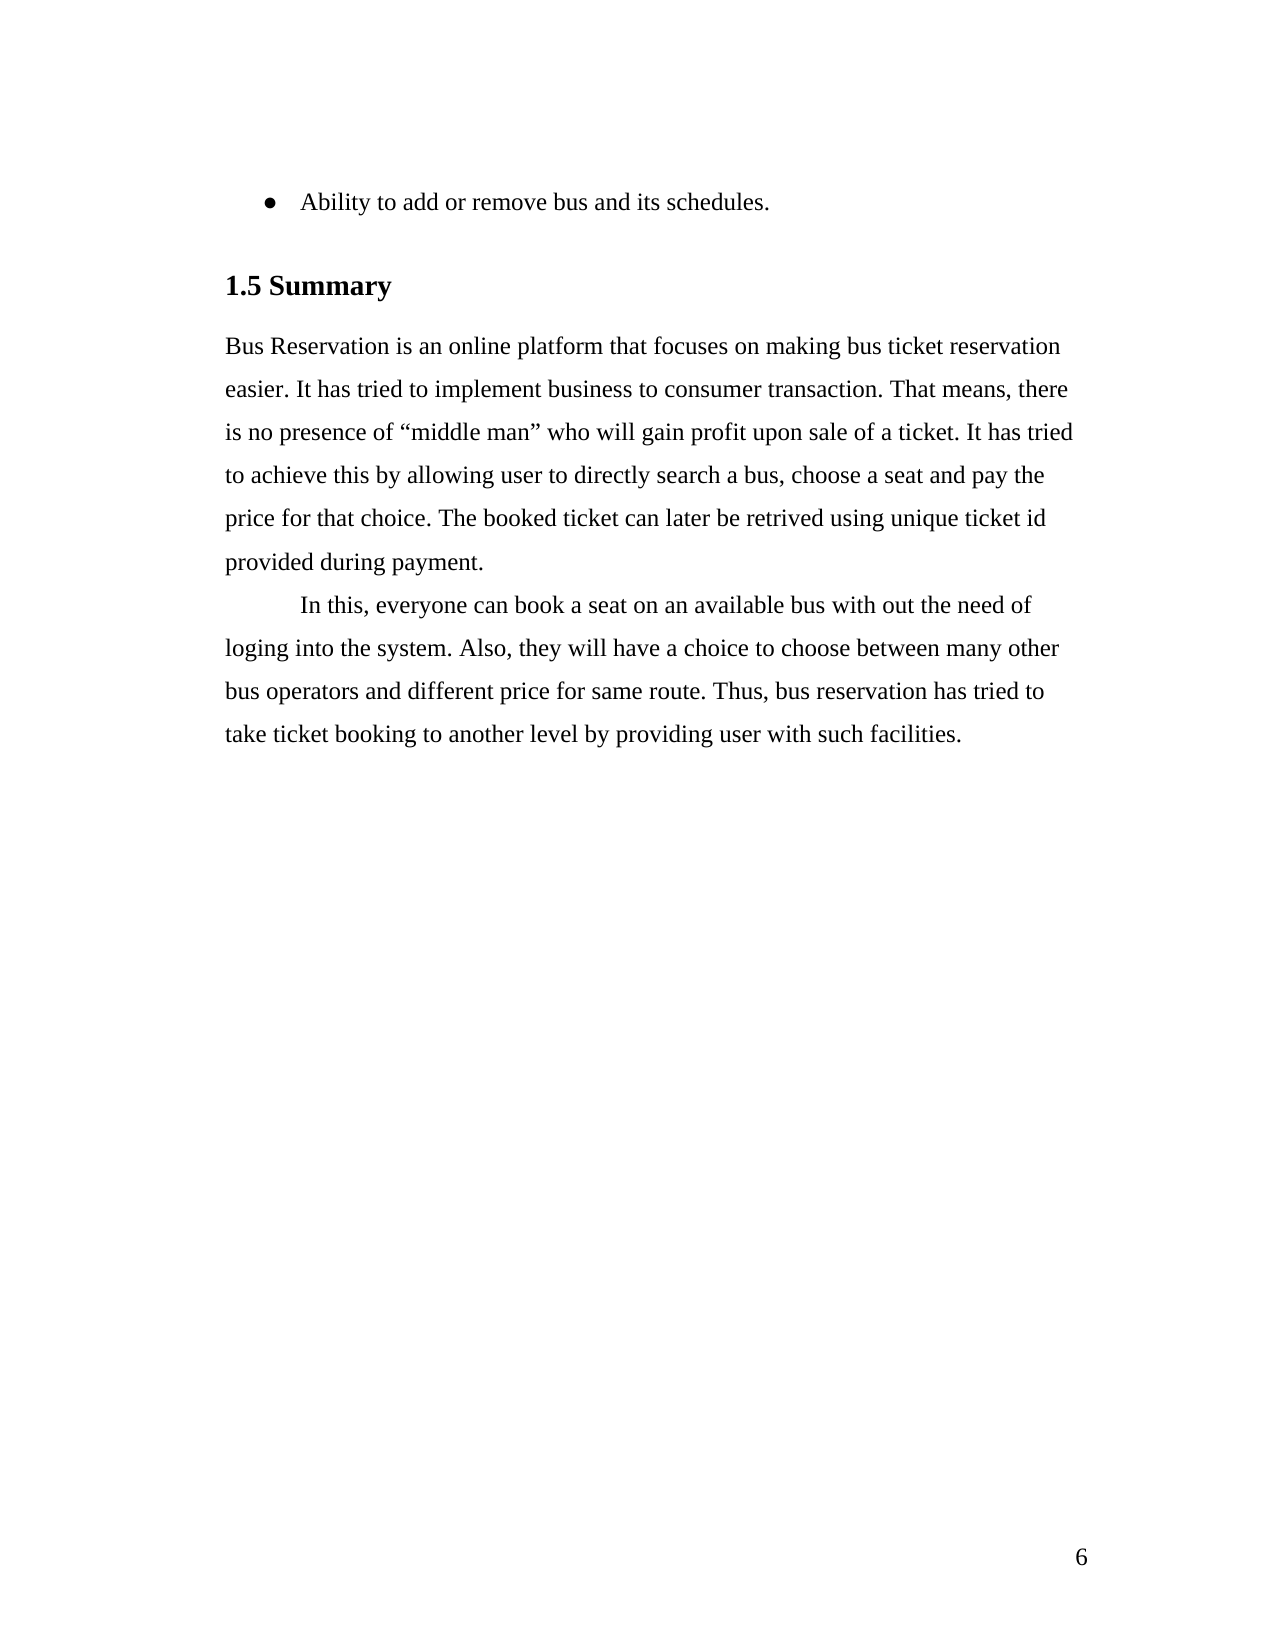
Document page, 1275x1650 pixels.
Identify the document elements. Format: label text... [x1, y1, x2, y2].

text In this, everyone can book a seat on an available bus with out the need of loging into the system. Also, they will have a choice to choose between many other bus operators and different price for same route. Thus, bus reservation has tried to take ticket booking to another level by providing user with such facilities. [225, 590, 1087, 748]
subtitle 1.5 Summary [225, 268, 1087, 302]
text Bus Reservation is an online platform that focuses on making bus ticket reservation easier. It has tried to implement business to consumer transaction. That means, there is no presence of “middle man” who will gain profit upon sale of a ticket. It has tried to achieve this by allowing user to directly search a bus, choose a seat and pay the price for that choice. The booked ticket can later be retrived using unique ticket id provided during payment. [225, 331, 1087, 575]
list Ability to add or remove bus and its schedules. [262, 187, 1087, 216]
